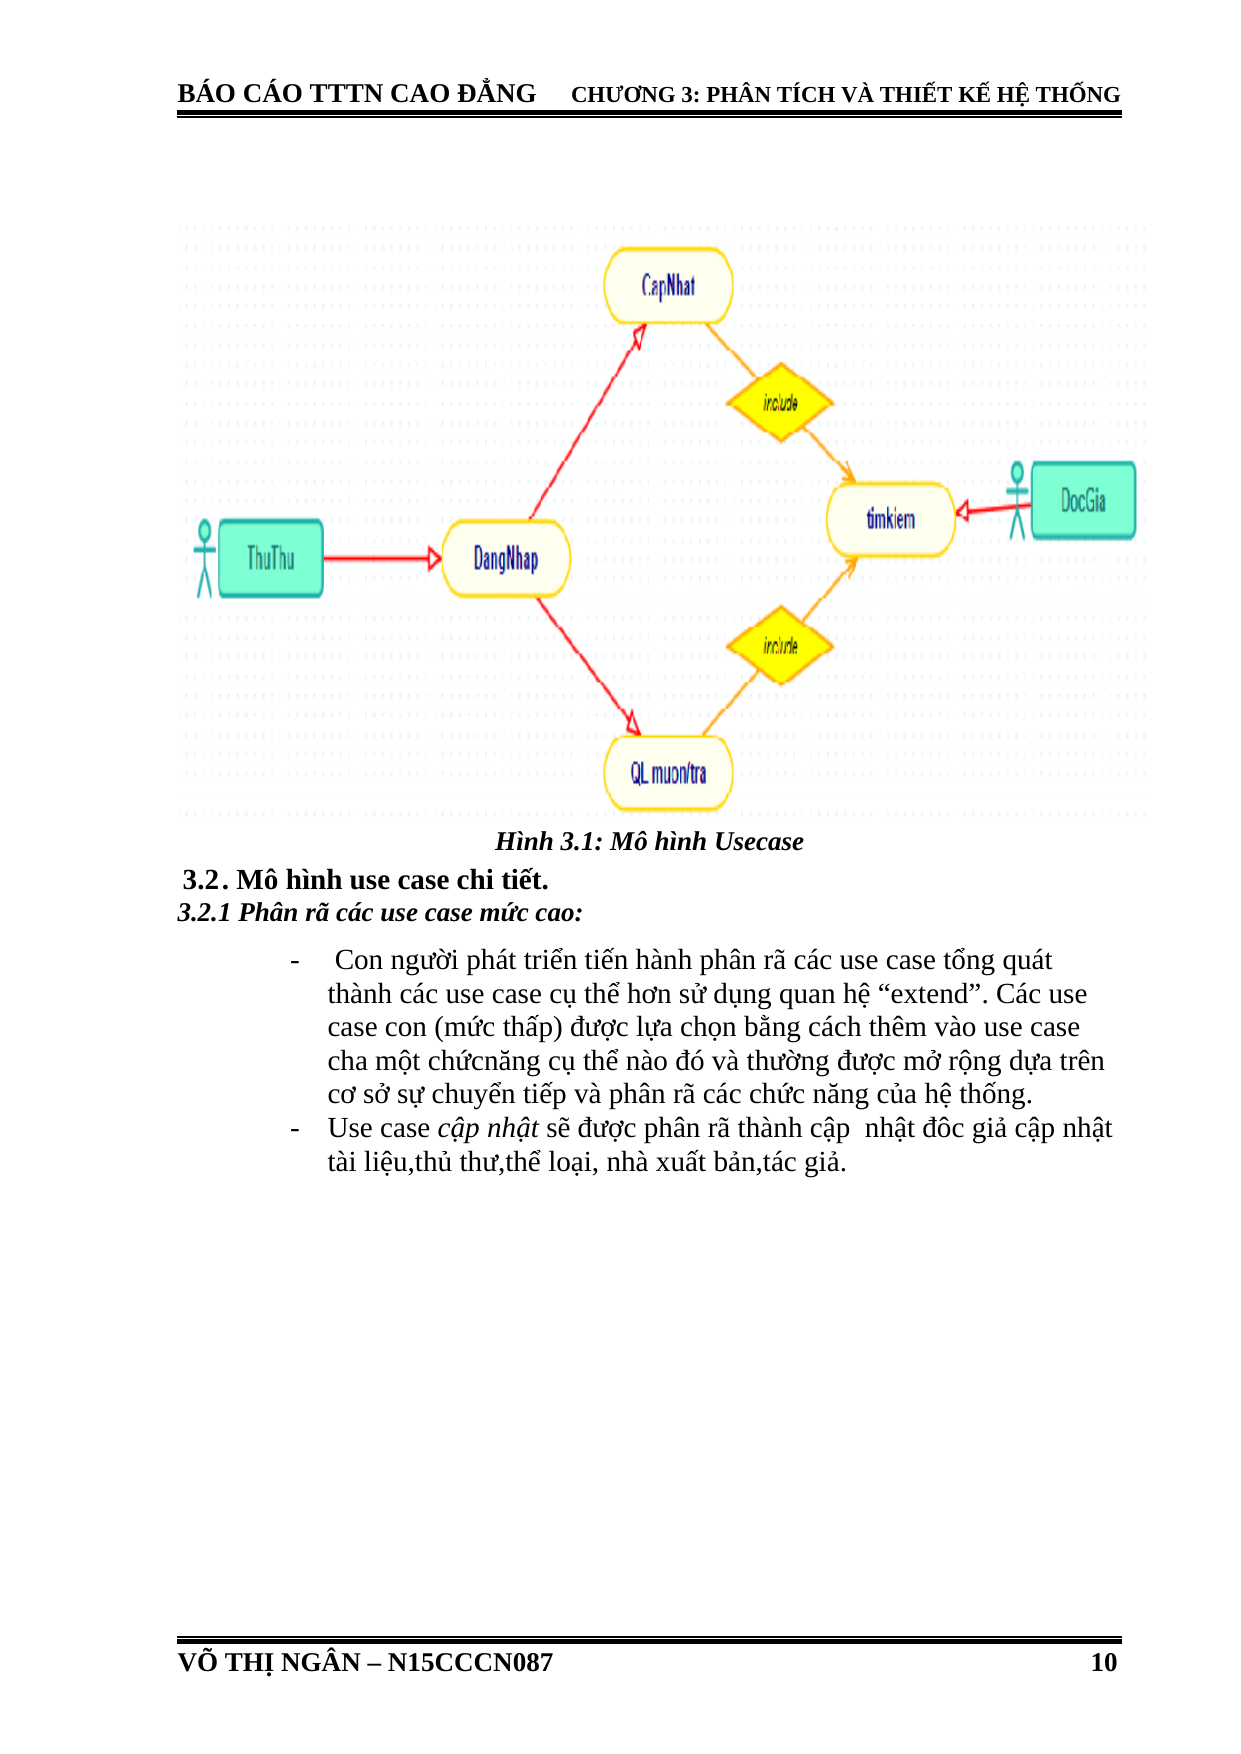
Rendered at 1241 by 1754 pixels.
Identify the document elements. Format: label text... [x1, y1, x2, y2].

subtitle 3.2.1 Phân rã các use case mức cao: [177, 896, 1122, 927]
list Con người phát triển tiến hành phân rã các use case tổng quát thành các use case cụ thể hơn sử dụng quan hệ “extend”. Các use case con (mức thấp) được lựa chọn bằng cách thêm vào use case cha một chứcnăng cụ thể nào đó và thường được mở rộng dựa trên cơ sở sự chuyển tiếp và phân rã các chức năng của hệ thống. [290, 942, 1122, 1110]
list Use case cập nhật sẽ được phân rã thành cập nhật đôc giả cập nhật tài liệu,thủ thư,thể loại, nhà xuất bản,tác giả. [290, 1110, 1122, 1177]
text Hình 3.1: Mô hình Usecase [177, 825, 1122, 856]
picture [177, 214, 1151, 825]
list . Mô hình use case chi tiết. [182, 862, 1122, 896]
